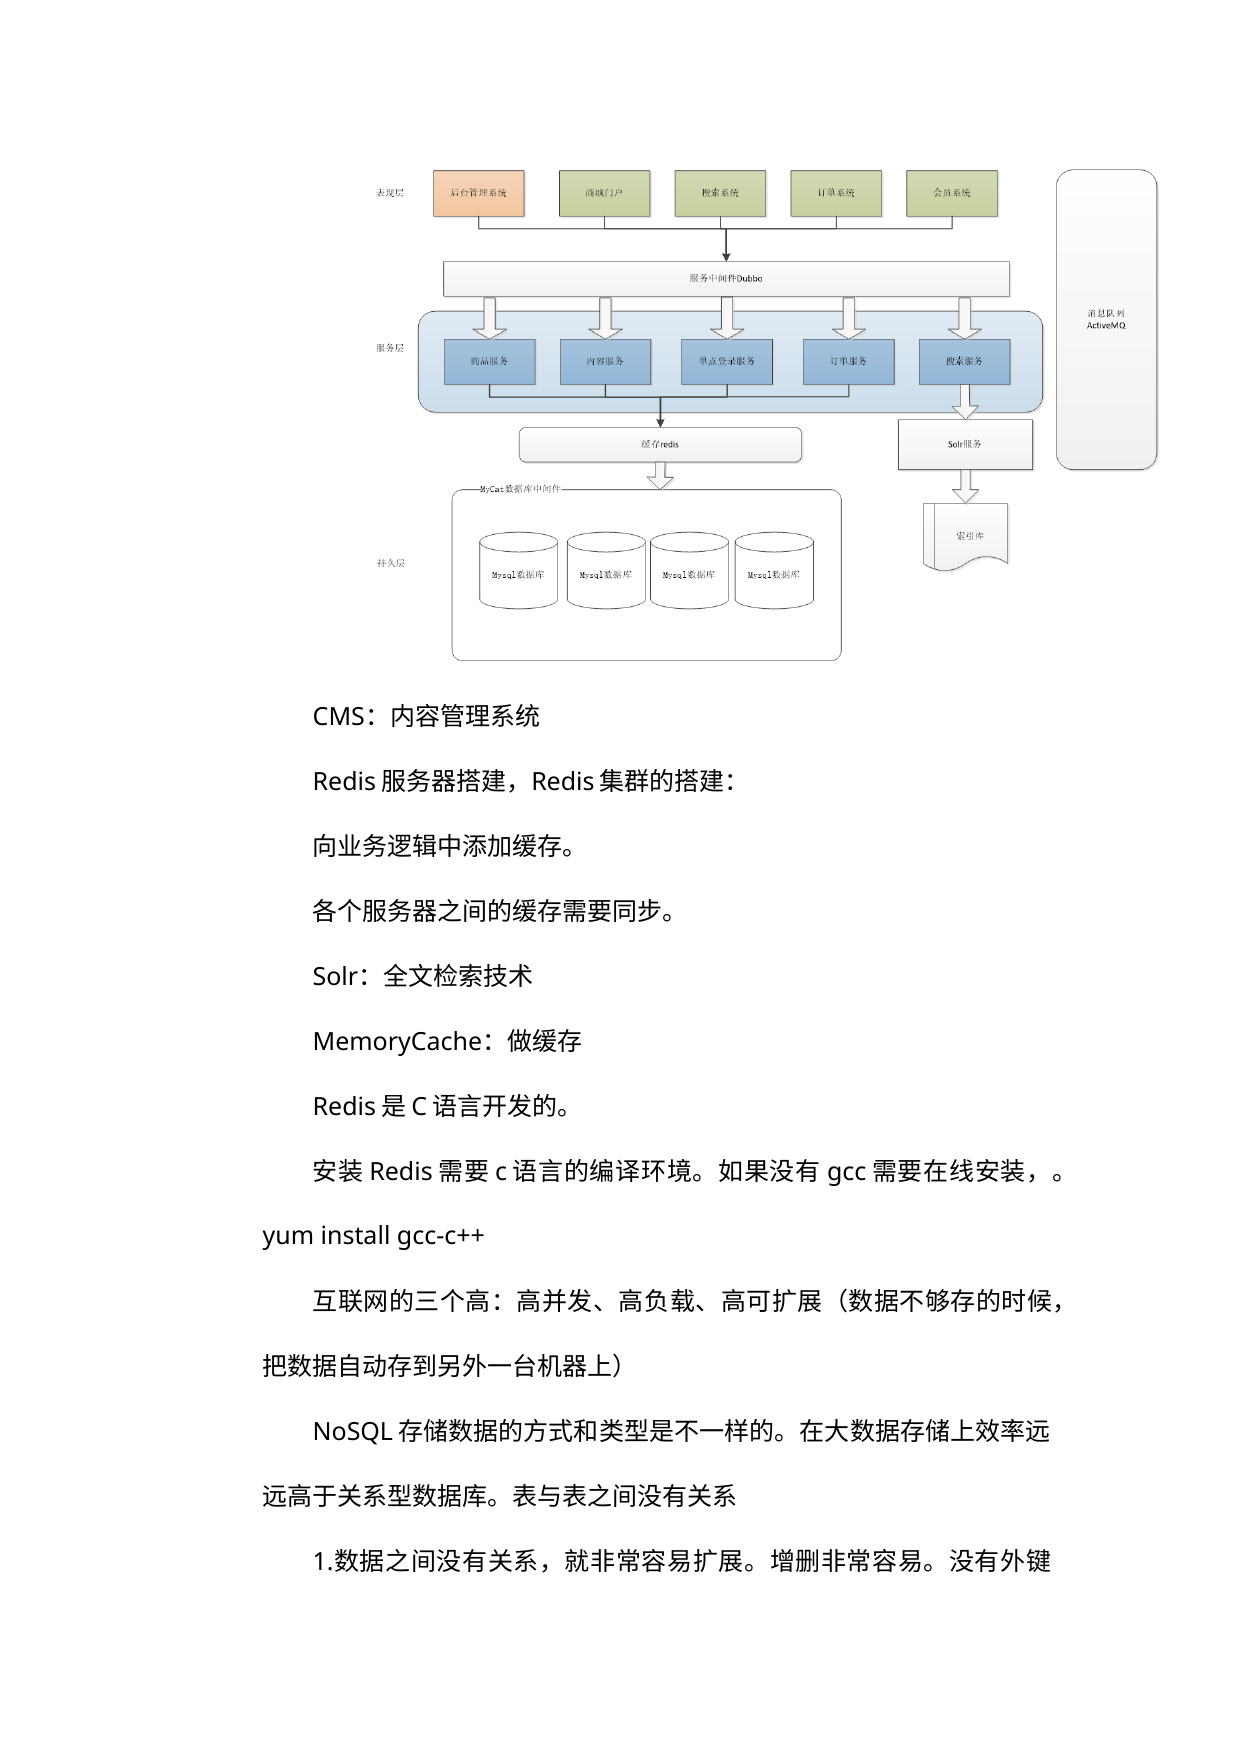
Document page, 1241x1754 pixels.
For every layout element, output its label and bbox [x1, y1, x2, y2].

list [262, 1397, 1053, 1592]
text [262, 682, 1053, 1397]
picture [312, 162, 1178, 673]
